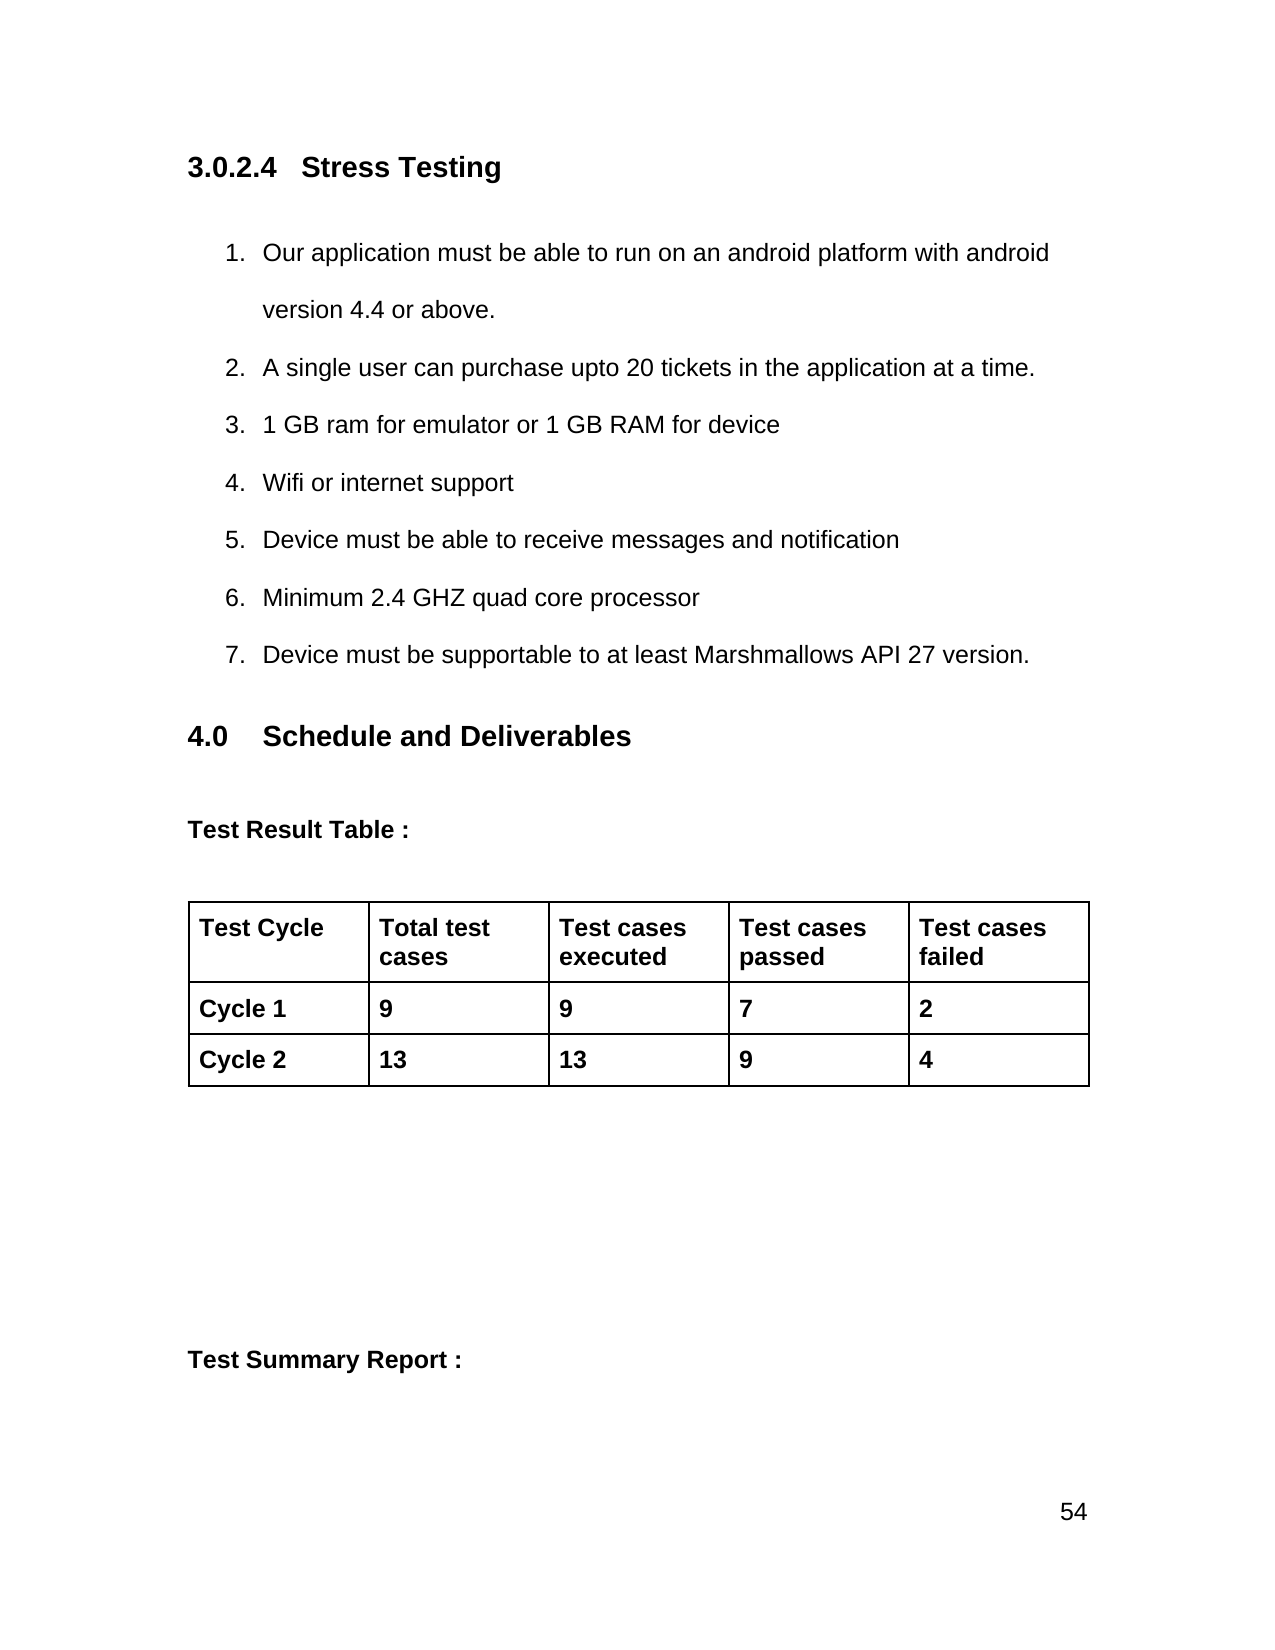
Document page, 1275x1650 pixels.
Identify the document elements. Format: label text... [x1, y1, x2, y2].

table_cell Cycle 2 [190, 1035, 368, 1084]
table_cell 9 [730, 1035, 908, 1084]
table_cell 4 [910, 1035, 1088, 1084]
table_cell 9 [550, 983, 728, 1033]
subtitle 3.0.2.4 Stress Testing [187, 150, 1087, 183]
list Minimum 2.4 GHZ quad core processor [225, 583, 1087, 612]
table_header Test cases executed [550, 903, 728, 981]
list Device must be able to receive messages and notification [225, 525, 1087, 554]
table_header Total test cases [370, 903, 548, 981]
table_header Test cases passed [730, 903, 908, 981]
list Wifi or internet support [225, 468, 1087, 497]
list A single user can purchase upto 20 tickets in the application at a time. [225, 353, 1087, 382]
list Device must be supportable to at least Marshmallows API 27 version. [225, 640, 1087, 669]
subtitle Our application must be able to run on an android platform with android version 4.4 or above. [225, 238, 1087, 324]
table_cell 2 [910, 983, 1088, 1033]
table_cell 13 [370, 1035, 548, 1084]
table_header Test Cycle [190, 903, 368, 981]
table_cell 13 [550, 1035, 728, 1084]
text Test Result Table : [187, 814, 1087, 843]
table_cell 9 [370, 983, 548, 1033]
table_cell Cycle 1 [190, 983, 368, 1033]
table_header Test cases failed [910, 903, 1088, 981]
subtitle 4.0 Schedule and Deliverables [187, 719, 1087, 752]
text Test Summary Report : [187, 1345, 1087, 1374]
list 1 GB ram for emulator or 1 GB RAM for device [225, 410, 1087, 439]
table_cell 7 [730, 983, 908, 1033]
